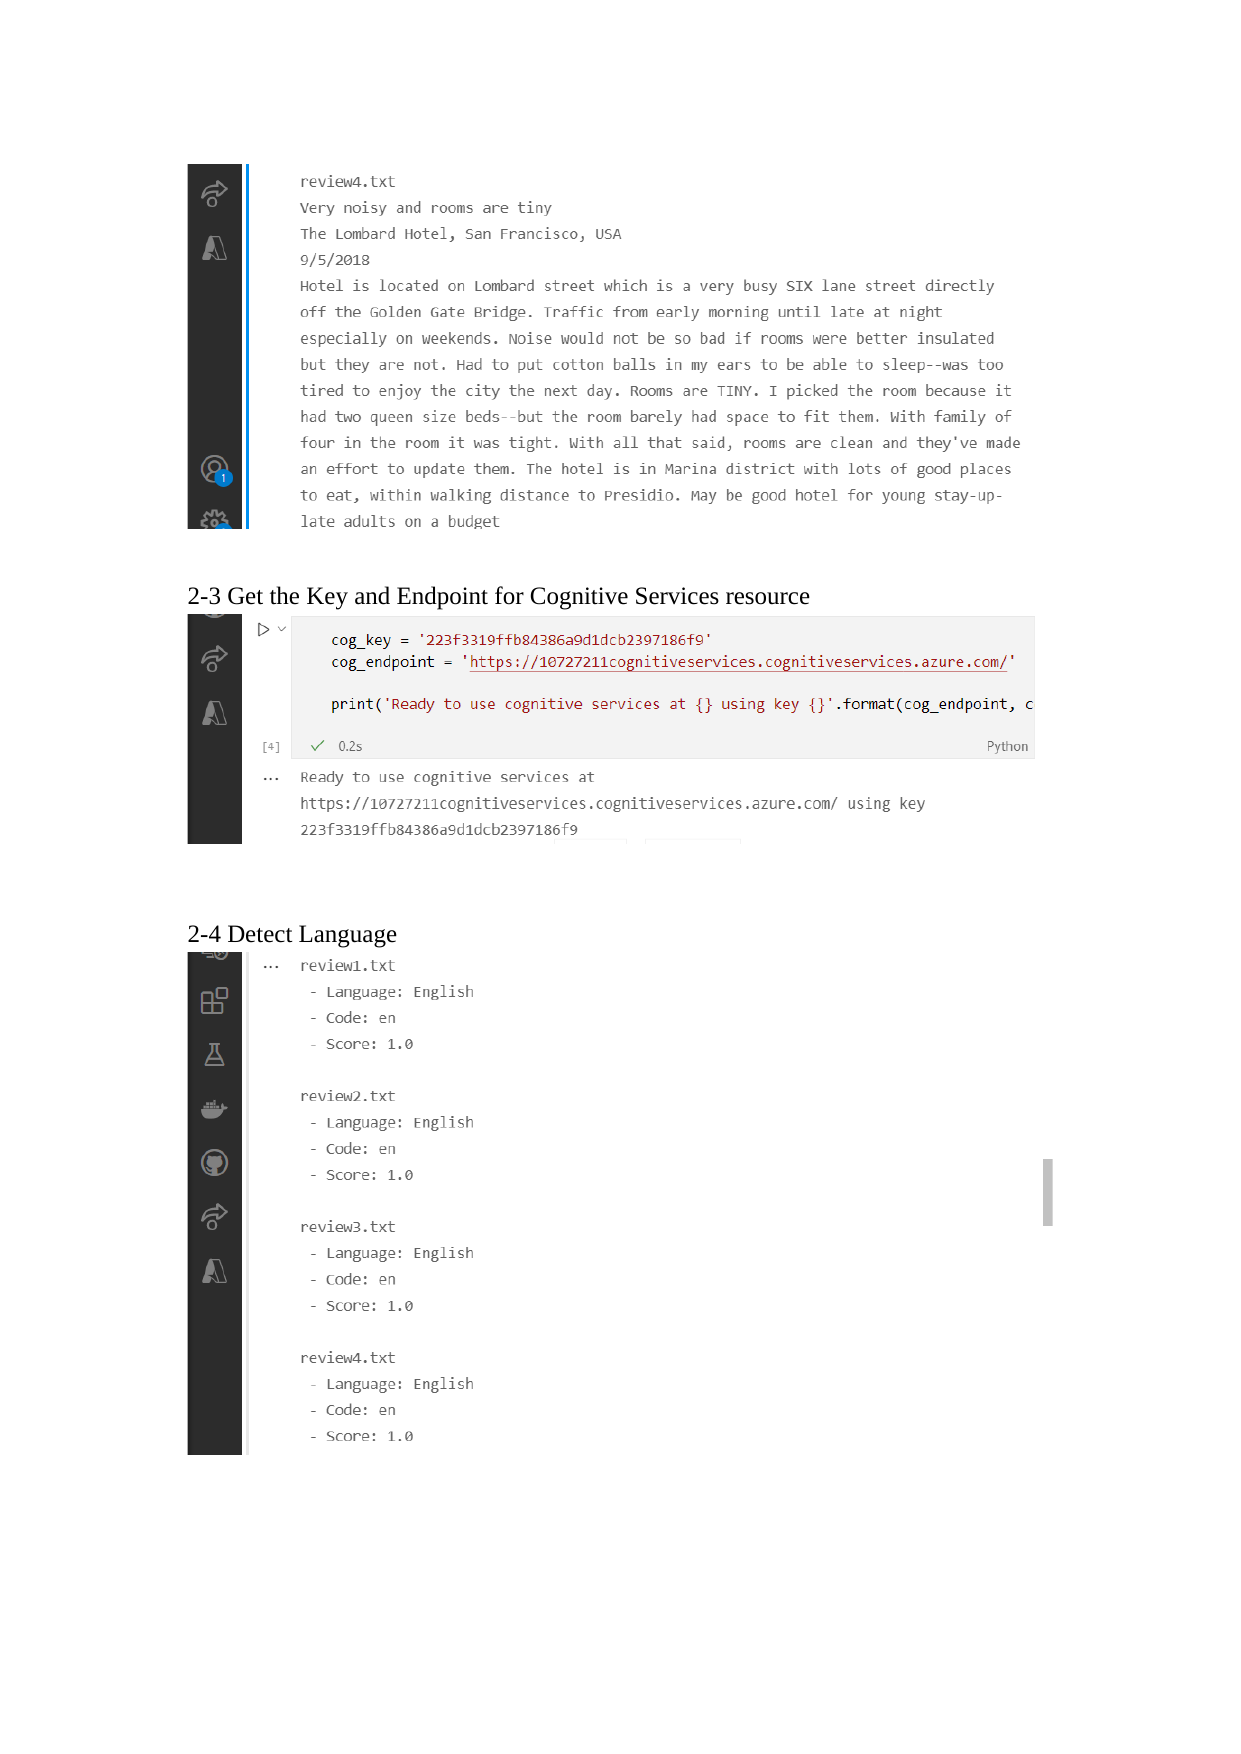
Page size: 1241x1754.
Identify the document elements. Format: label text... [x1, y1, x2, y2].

text 2-4 Detect Language [187, 914, 1053, 952]
picture [187, 952, 1053, 1455]
picture [187, 614, 1053, 844]
text 2-3 Get the Key and Endpoint for Cognitive Services resource [187, 577, 1053, 614]
picture [187, 164, 1053, 529]
